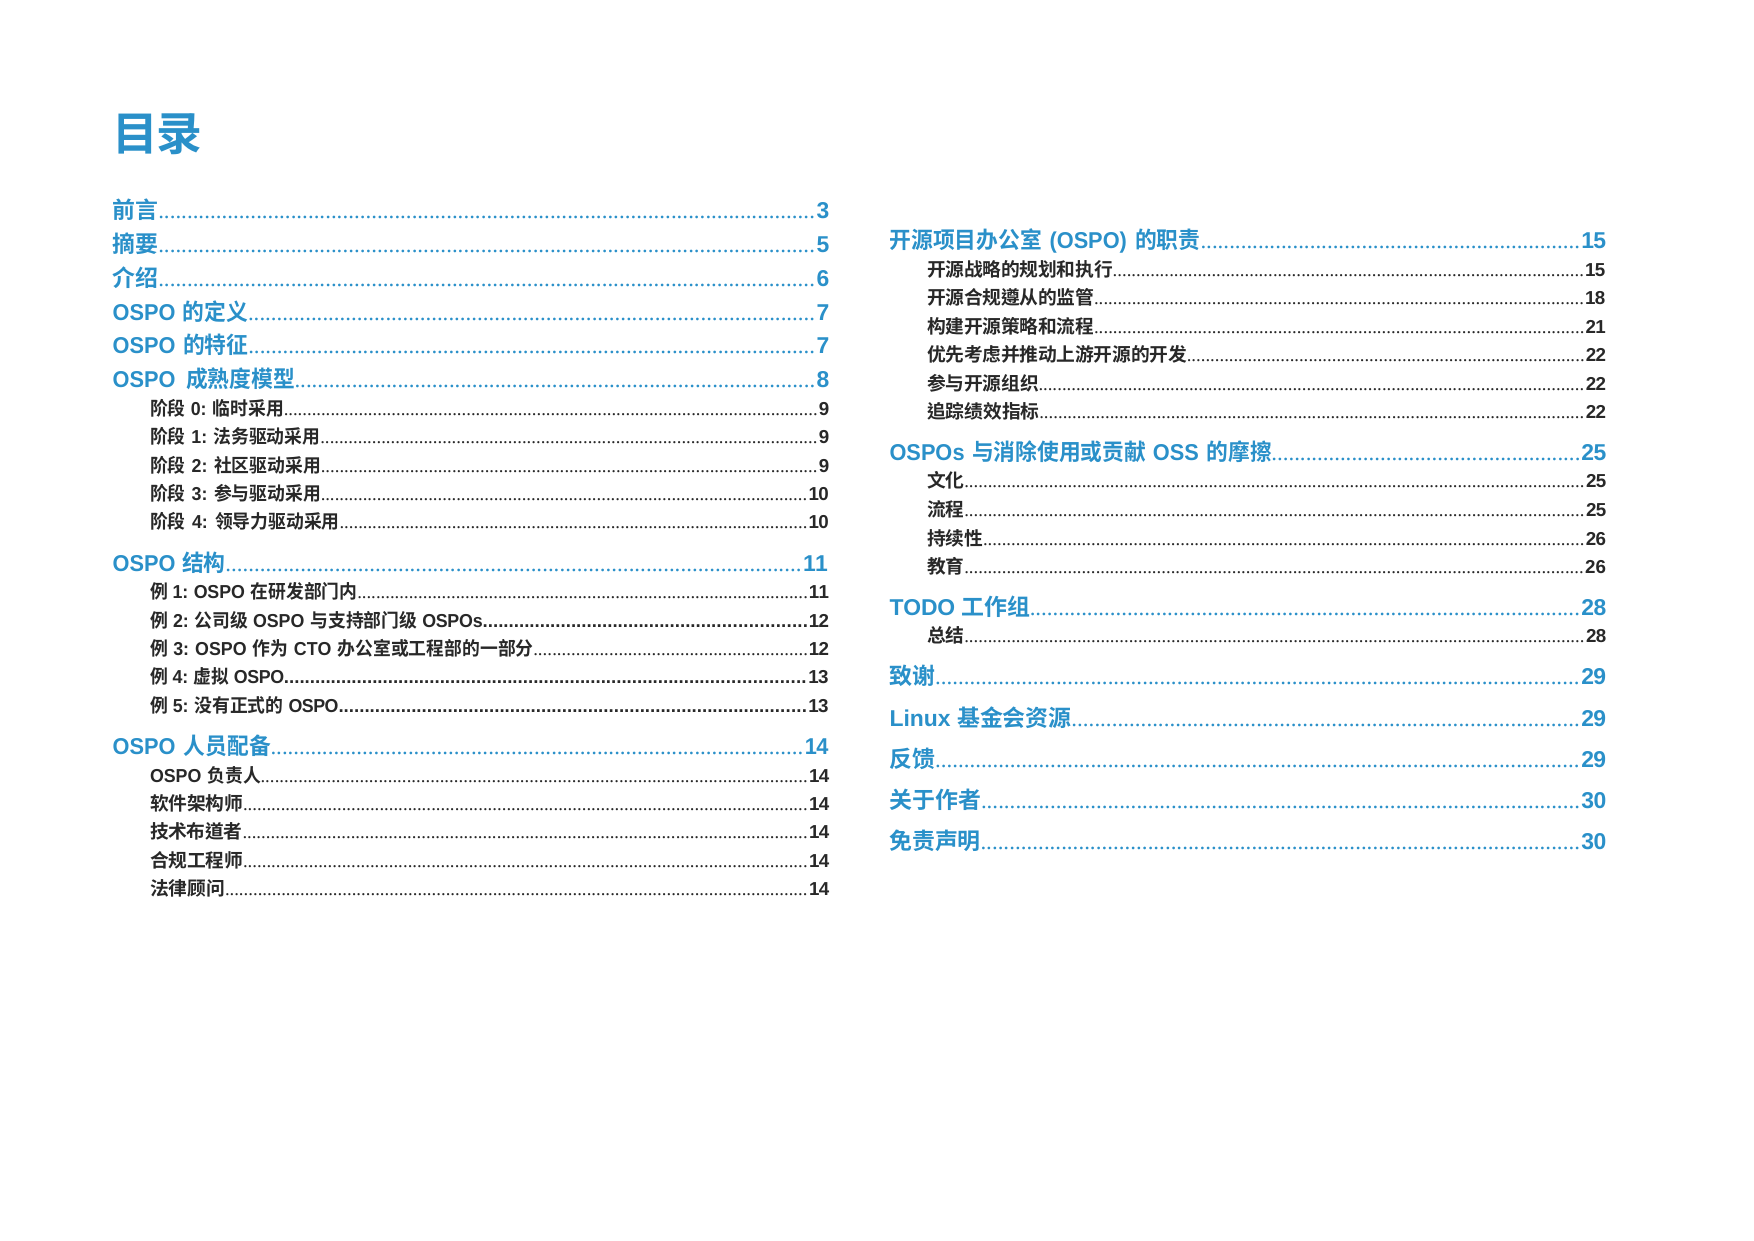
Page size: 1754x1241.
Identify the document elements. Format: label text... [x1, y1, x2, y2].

subtitle 目录 [112, 85, 1754, 166]
